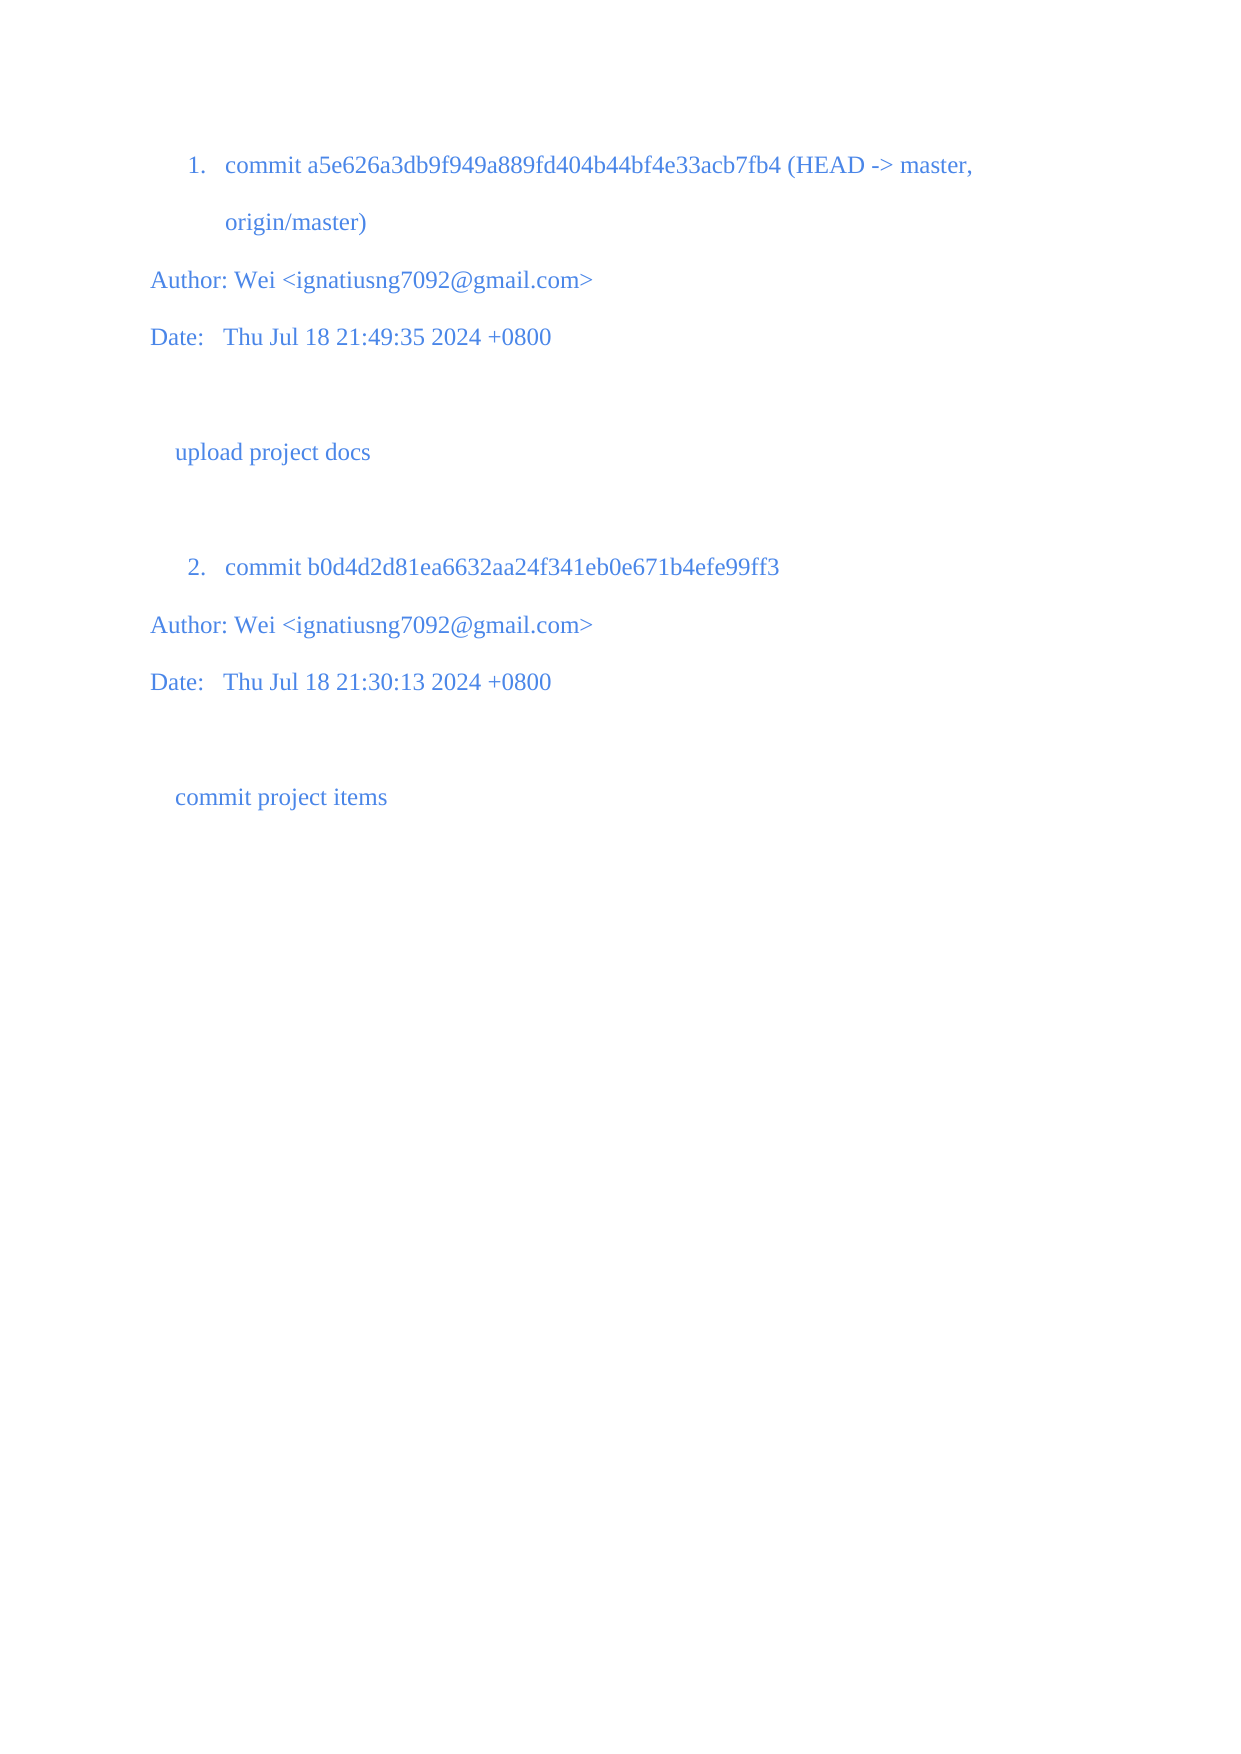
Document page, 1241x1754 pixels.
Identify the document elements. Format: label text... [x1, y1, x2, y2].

list commit b0d4d2d81ea6632aa24f341eb0e671b4efe99ff3 [187, 552, 1090, 581]
text Date: Thu Jul 18 21:30:13 2024 +0800 [150, 667, 1090, 696]
text Author: Wei <ignatiusng7092@gmail.com> [150, 610, 1090, 639]
text Date: Thu Jul 18 21:49:35 2024 +0800 [150, 322, 1090, 351]
text commit project items [150, 782, 1090, 811]
text upload project docs [150, 437, 1090, 466]
text Author: Wei <ignatiusng7092@gmail.com> [150, 265, 1090, 294]
list commit a5e626a3db9f949a889fd404b44bf4e33acb7fb4 (HEAD -> master, origin/master) [187, 150, 1090, 236]
